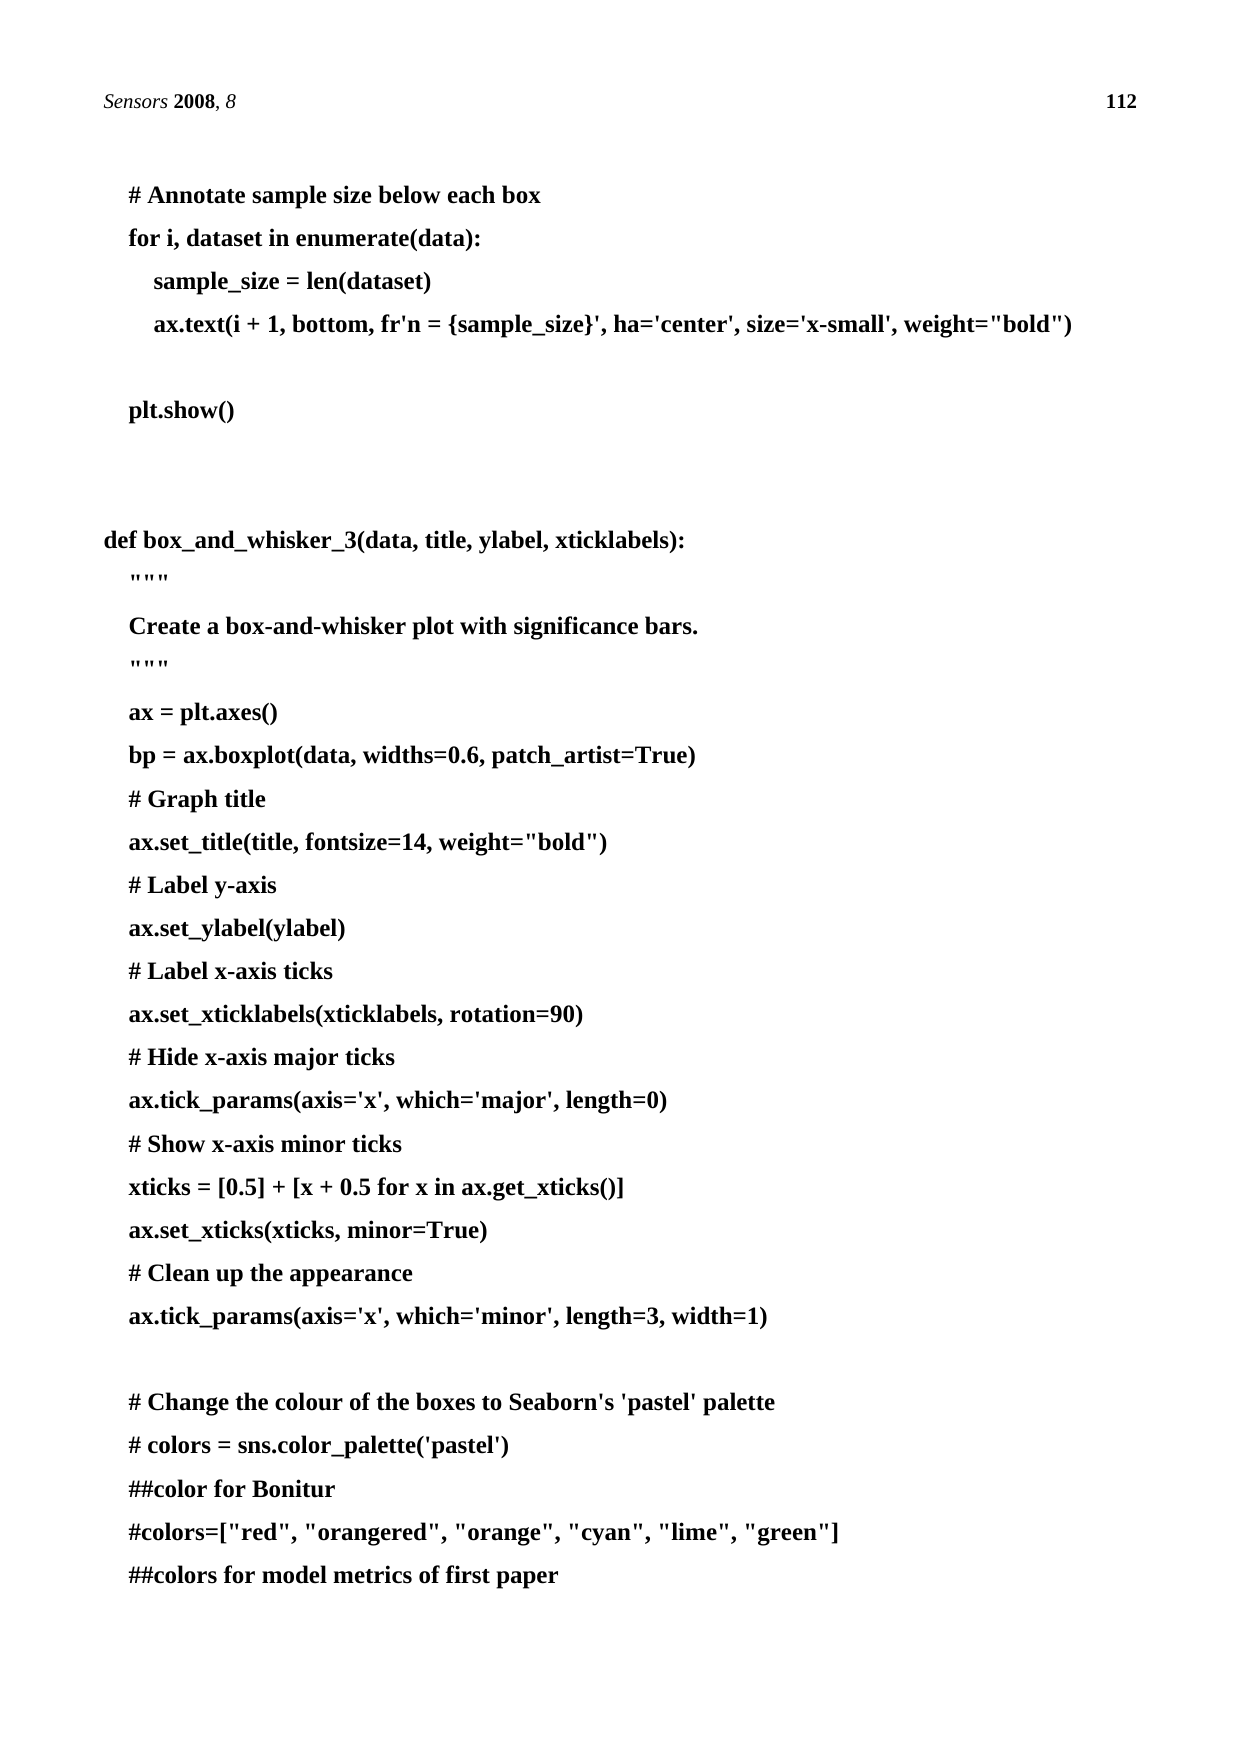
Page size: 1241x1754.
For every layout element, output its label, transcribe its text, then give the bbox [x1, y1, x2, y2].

text """ [103, 654, 1137, 683]
text plt.show() [103, 396, 1137, 424]
text for i, dataset in enumerate(data): [103, 223, 1137, 252]
text # Label x-axis ticks [103, 956, 1137, 985]
text ##color for Bonitur [103, 1474, 1137, 1502]
text # Graph title [103, 784, 1137, 812]
text xticks = [0.5] + [x + 0.5 for x in ax.get_xticks()] [103, 1172, 1137, 1201]
text ##colors for model metrics of first paper [103, 1560, 1137, 1589]
text sample_size = len(dataset) [103, 266, 1137, 295]
text ax = plt.axes() [103, 697, 1137, 726]
text ax.tick_params(axis='x', which='minor', length=3, width=1) [103, 1301, 1137, 1330]
text ax.tick_params(axis='x', which='major', length=0) [103, 1086, 1137, 1114]
text bp = ax.boxplot(data, widths=0.6, patch_artist=True) [103, 741, 1137, 769]
text # Clean up the appearance [103, 1258, 1137, 1287]
text """ [103, 568, 1137, 597]
text ax.set_title(title, fontsize=14, weight="bold") [103, 827, 1137, 856]
text # Change the colour of the boxes to Seaborn's 'pastel' palette [103, 1387, 1137, 1416]
text ax.text(i + 1, bottom, fr'n = {sample_size}', ha='center', size='x-small', weight="bold") [103, 309, 1137, 338]
text ax.set_xticks(xticks, minor=True) [103, 1215, 1137, 1244]
text # Label y-axis [103, 870, 1137, 899]
text # Show x-axis minor ticks [103, 1129, 1137, 1157]
text ax.set_ylabel(ylabel) [103, 913, 1137, 942]
text #colors=["red", "orangered", "orange", "cyan", "lime", "green"] [103, 1517, 1137, 1546]
text # Annotate sample size below each box [103, 180, 1137, 209]
text def box_and_whisker_3(data, title, ylabel, xticklabels): [103, 525, 1137, 554]
text # Hide x-axis major ticks [103, 1042, 1137, 1071]
text # colors = sns.color_palette('pastel') [103, 1431, 1137, 1459]
text Create a box-and-whisker plot with significance bars. [103, 611, 1137, 640]
text ax.set_xticklabels(xticklabels, rotation=90) [103, 999, 1137, 1028]
